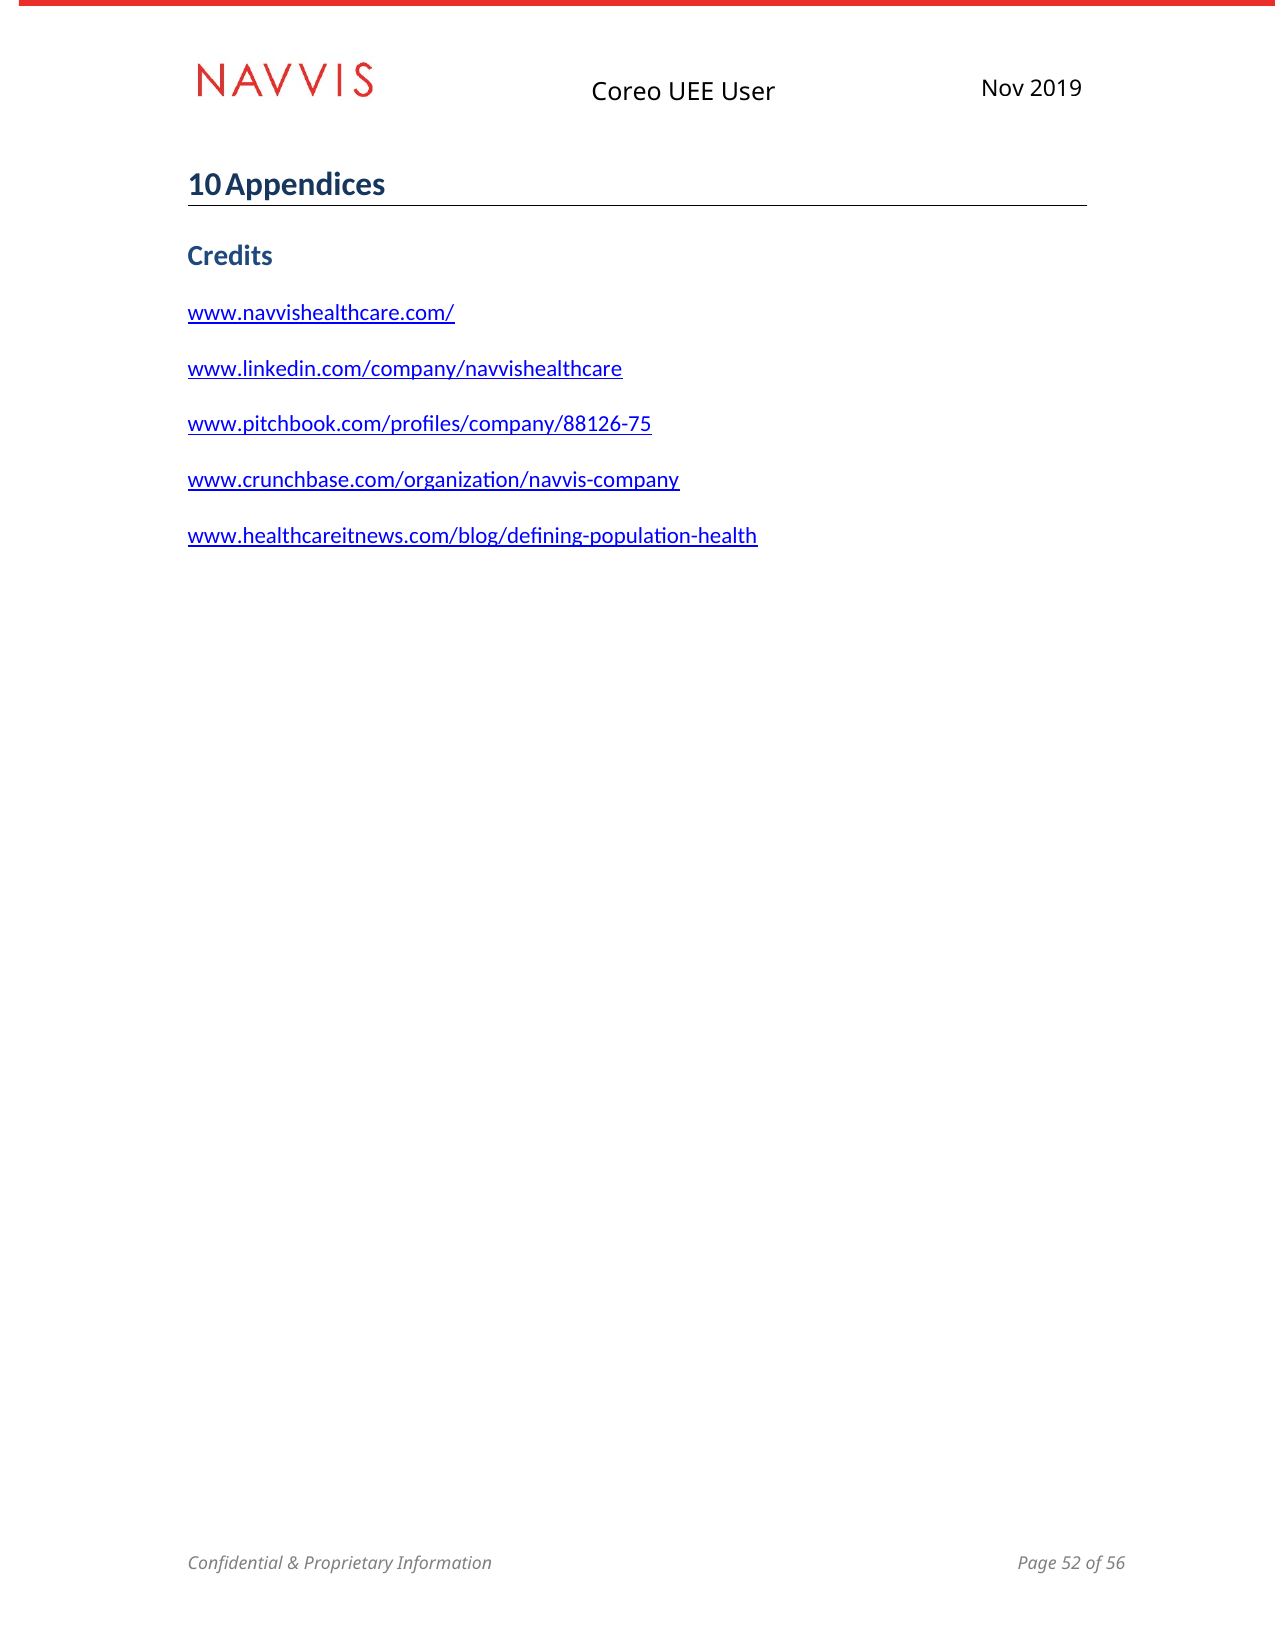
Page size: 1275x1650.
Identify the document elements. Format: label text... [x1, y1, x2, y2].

text www.pitchbook.com/profiles/company/88126-75 [187, 409, 1087, 437]
text www.healthcareitnews.com/blog/defining-population-health [187, 521, 1087, 549]
subtitle Appendices [187, 162, 1087, 206]
title Credits [187, 237, 1087, 273]
text www.linkedin.com/company/navvishealthcare [187, 354, 1087, 382]
text www.crunchbase.com/organization/navvis-company [187, 465, 1087, 493]
text www.navvishealthcare.com/ [187, 298, 1087, 326]
picture [187, 55, 383, 104]
